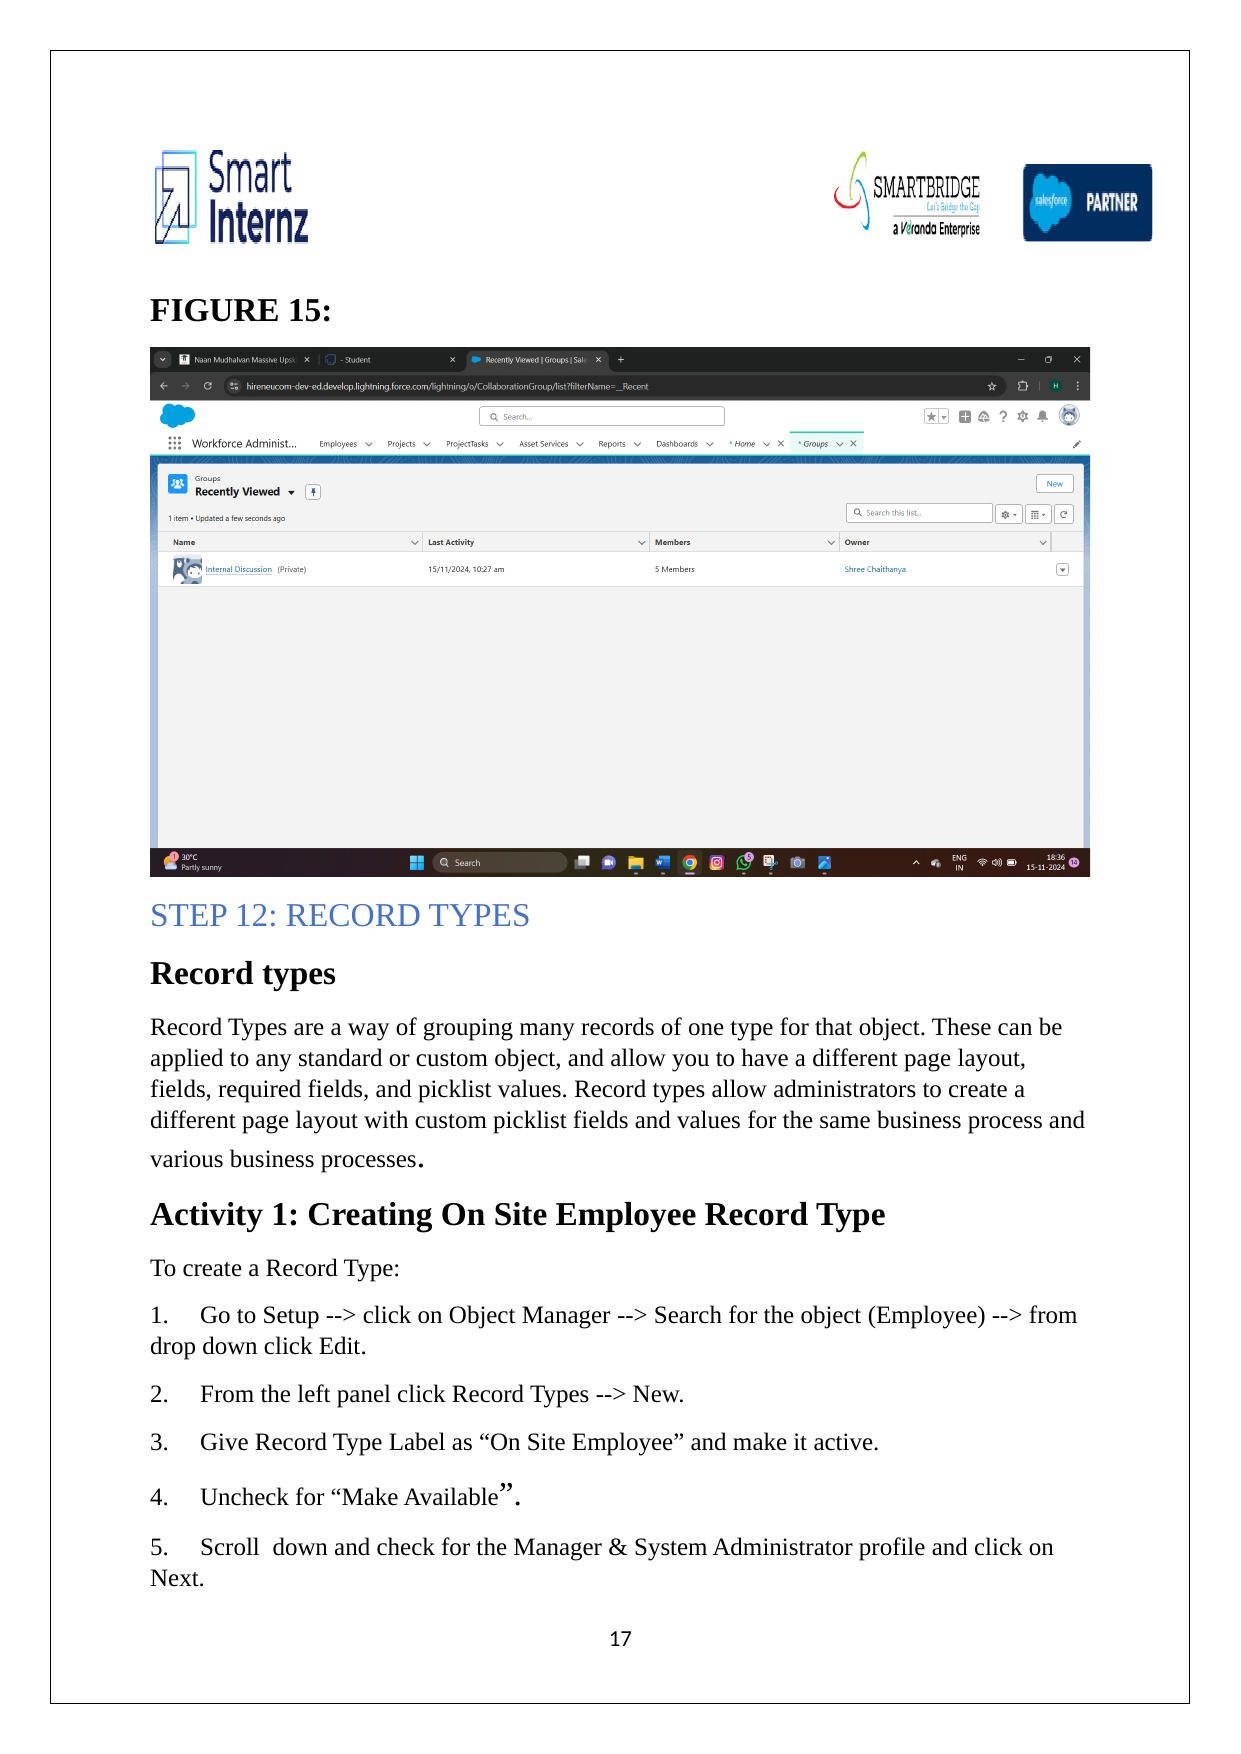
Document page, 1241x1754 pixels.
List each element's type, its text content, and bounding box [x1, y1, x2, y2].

text Activity 1: Creating On Site Employee Record Type [150, 1194, 1090, 1233]
text 2. From the left panel click Record Types --> New. [150, 1379, 1090, 1408]
picture [150, 150, 312, 244]
picture [1022, 163, 1153, 242]
text To create a Record Type: [150, 1253, 1090, 1281]
picture [833, 150, 980, 238]
picture [150, 347, 1091, 877]
text Record Types are a way of grouping many records of one type for that object. These can be applied to any standard or custom object, and allow you to have a different page layout, fields, required fields, and picklist values. Record types allow administrators to create a different page layout with custom picklist fields and values for the same business process and various business processes. [150, 1012, 1090, 1175]
text FIGURE 15: [150, 290, 1090, 328]
text 1. Go to Setup --> click on Object Manager --> Search for the object (Employee) --> from drop down click Edit. [150, 1300, 1090, 1360]
text 4. Uncheck for “Make Available”. [150, 1474, 1090, 1513]
text Record types [150, 954, 1090, 992]
text 3. Give Record Type Label as “On Site Employee” and make it active. [150, 1427, 1090, 1456]
text STEP 12: RECORD TYPES [150, 896, 1090, 934]
text 5. Scroll down and check for the Manager & System Administrator profile and click on Next. [150, 1532, 1090, 1592]
